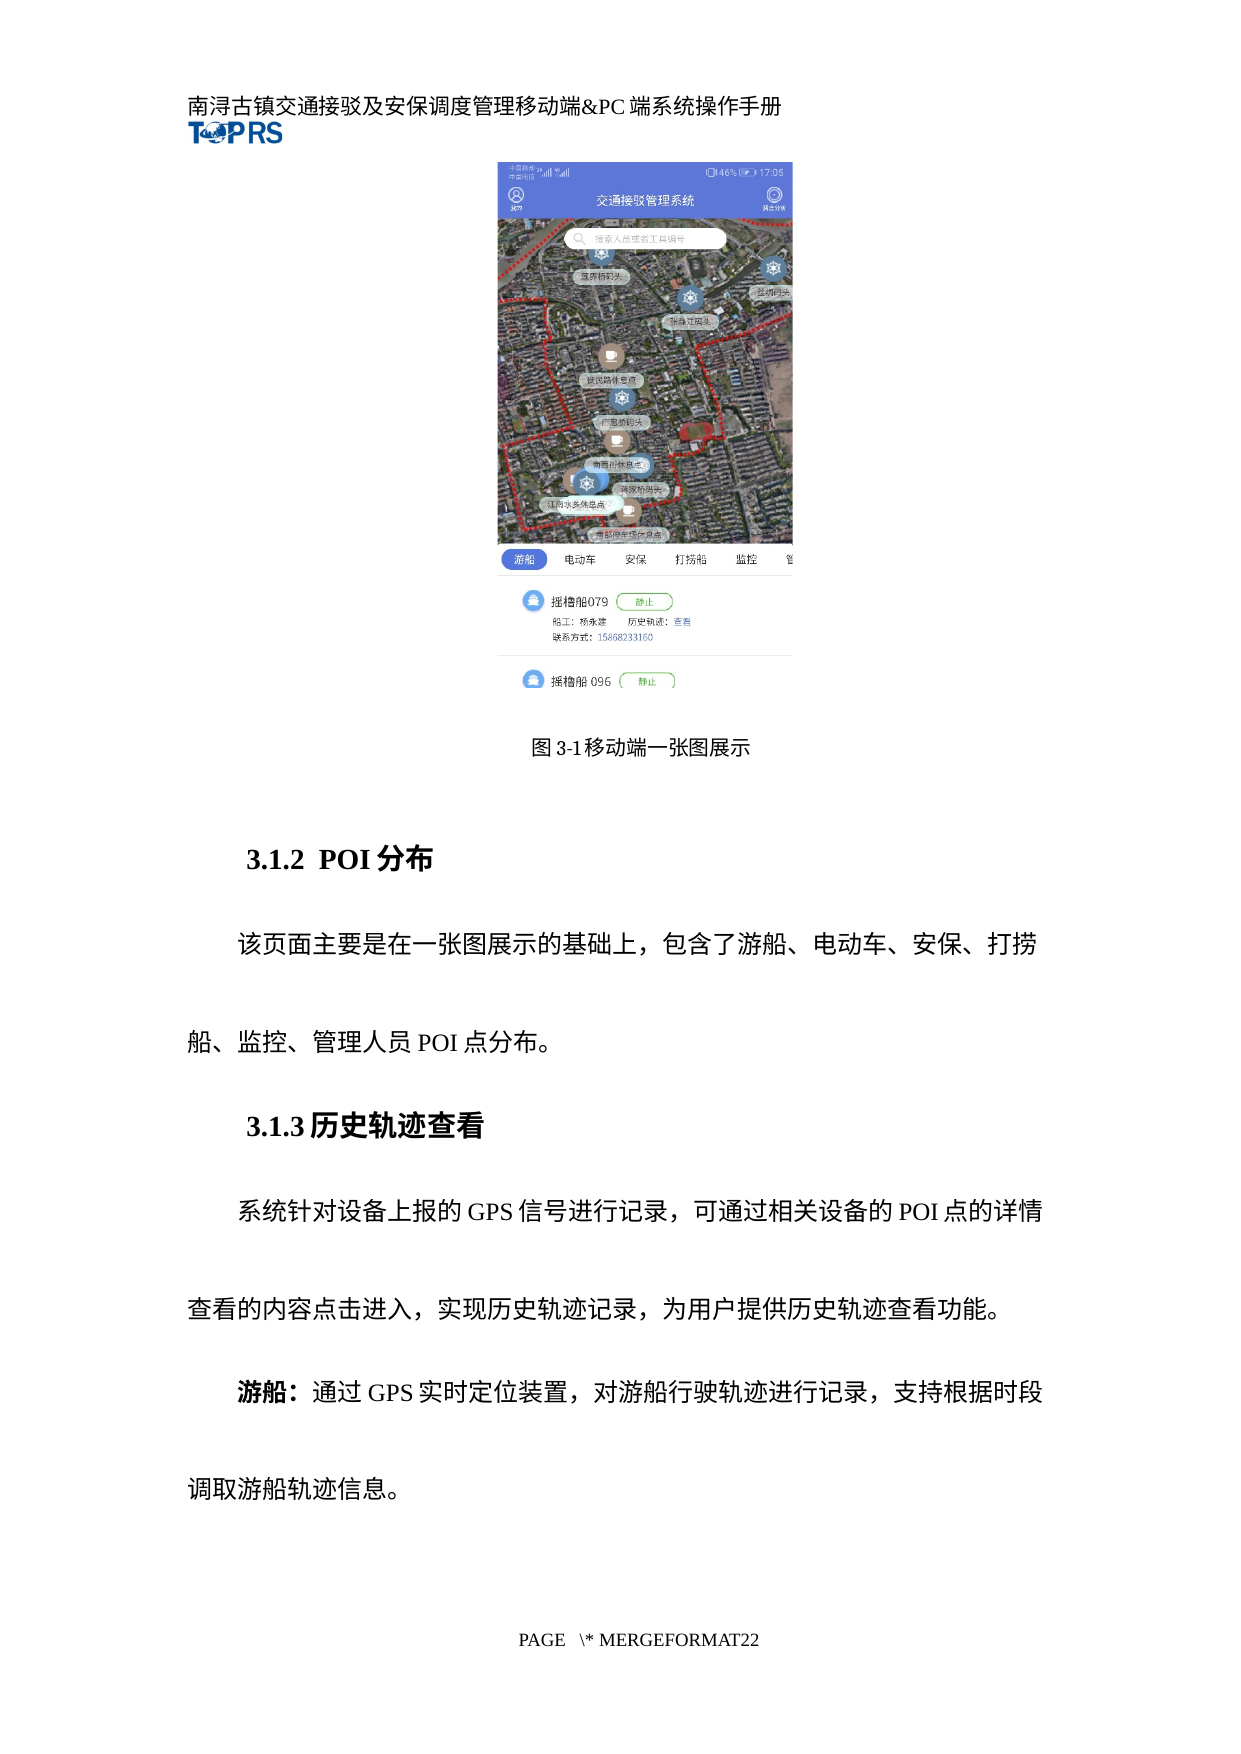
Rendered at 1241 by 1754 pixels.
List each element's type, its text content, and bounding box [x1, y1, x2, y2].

text 图 3-1移动端一张图展示 [187, 730, 1053, 762]
subtitle 3.1.3历史轨迹查看 [246, 1091, 1053, 1156]
picture [497, 162, 793, 688]
text 该页面主要是在一张图展示的基础上，包含了游船、电动车、安保、打捞船、监控、管理人员POI点分布。 [187, 910, 1053, 1073]
text 游船：通过GPS实时定位装置，对游船行驶轨迹进行记录，支持根据时段调取游船轨迹信息。 [187, 1358, 1053, 1520]
subtitle 3.1.2 POI分布 [246, 824, 1053, 889]
picture [187, 120, 283, 144]
text 系统针对设备上报的GPS信号进行记录，可通过相关设备的POI点的详情查看的内容点击进入，实现历史轨迹记录，为用户提供历史轨迹查看功能。 [187, 1177, 1053, 1340]
